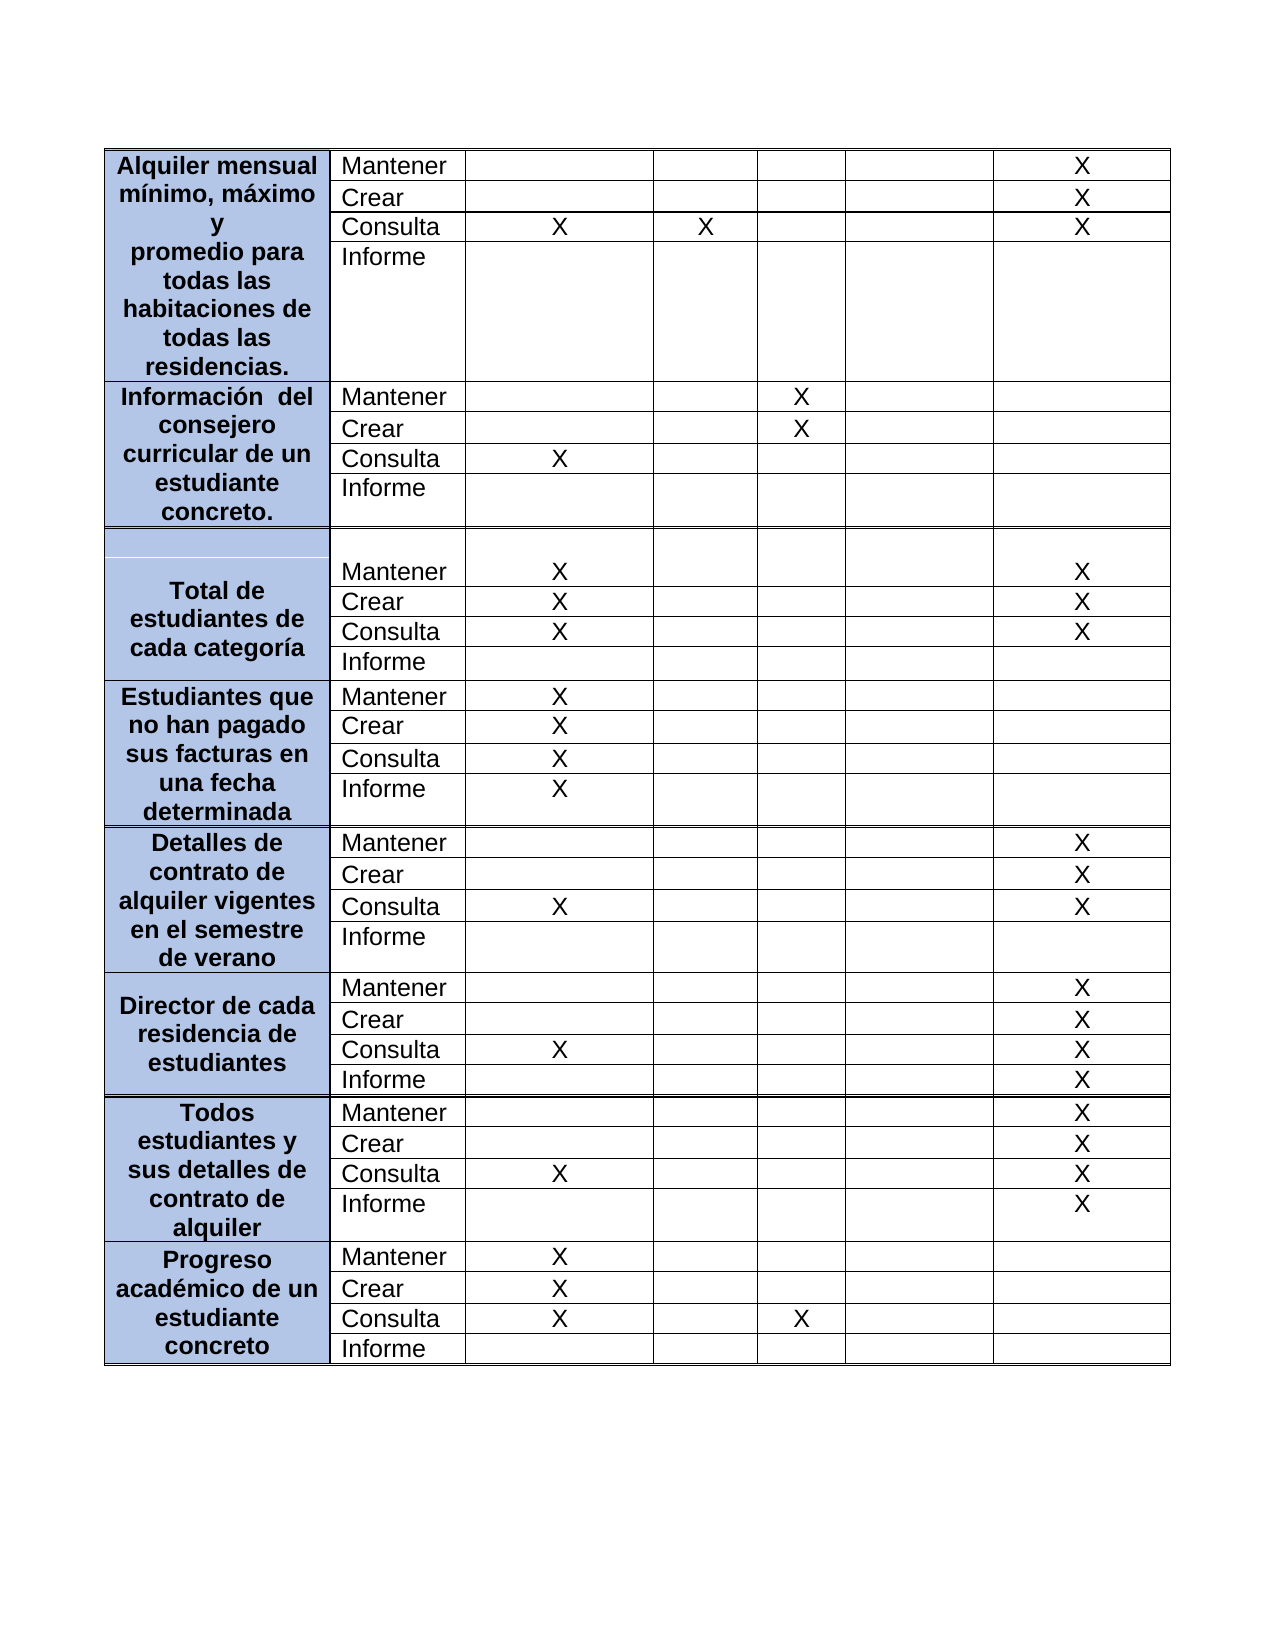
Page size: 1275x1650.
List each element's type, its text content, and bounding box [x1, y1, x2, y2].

table_cell [758, 444, 845, 472]
table_cell X [994, 858, 1170, 889]
table_cell Mantener [331, 973, 465, 1002]
table_cell Mantener [331, 1242, 465, 1271]
table_cell Mantener [331, 558, 465, 586]
table_cell [846, 213, 993, 241]
table_cell [846, 1098, 993, 1126]
table_cell Consulta [331, 617, 465, 646]
table_cell [846, 1127, 993, 1158]
table_cell X [994, 1065, 1170, 1094]
table_cell Mantener [331, 681, 465, 710]
table_cell Consulta [331, 1304, 465, 1333]
table_cell Informe [331, 1065, 465, 1094]
table_cell Crear [331, 1127, 465, 1158]
table_cell [846, 181, 993, 211]
table_cell [331, 529, 465, 557]
table_cell [846, 1003, 993, 1034]
table_cell [758, 681, 845, 710]
table_cell [846, 382, 993, 411]
table_cell [466, 181, 653, 211]
table_cell Mantener [331, 1098, 465, 1126]
table_cell Consulta [331, 1159, 465, 1188]
table_cell [654, 1003, 757, 1034]
table_cell X [654, 213, 757, 241]
table_cell [846, 1304, 993, 1333]
table_cell X [758, 382, 845, 411]
table_cell [994, 1334, 1170, 1363]
table_cell Informe [331, 774, 465, 825]
table_cell [466, 412, 653, 443]
table_cell X [994, 1189, 1170, 1241]
table_cell Mantener [331, 828, 465, 857]
table_cell [758, 1127, 845, 1158]
table_cell [654, 1159, 757, 1188]
table_cell [994, 1304, 1170, 1333]
table_cell [654, 558, 757, 586]
table_header [466, 151, 653, 179]
table_cell [758, 1242, 845, 1271]
table_cell X [466, 444, 653, 472]
table_cell [654, 973, 757, 1002]
table_cell X [466, 587, 653, 616]
table_cell [758, 242, 845, 381]
table_cell [105, 529, 329, 557]
table_cell X [466, 558, 653, 586]
table_cell [846, 681, 993, 710]
table_cell X [466, 213, 653, 241]
table_cell Crear [331, 1003, 465, 1034]
table_cell [846, 444, 993, 472]
table_cell Consulta [331, 744, 465, 773]
table_cell [846, 1189, 993, 1241]
table_cell [466, 474, 653, 526]
table_cell [654, 617, 757, 646]
table_cell Informe [331, 1189, 465, 1241]
table_cell [994, 922, 1170, 972]
table_cell Crear [331, 1272, 465, 1303]
table_cell X [994, 973, 1170, 1002]
table_cell X [994, 1003, 1170, 1034]
table_cell [994, 529, 1170, 557]
table_header [846, 151, 993, 179]
table_cell Director de cada residencia de estudiantes [105, 973, 329, 1094]
table_cell X [466, 1035, 653, 1064]
table_cell Crear [331, 412, 465, 443]
table_cell [758, 890, 845, 921]
table_cell [758, 647, 845, 680]
table_cell Informe [331, 474, 465, 526]
table_cell Consulta [331, 1035, 465, 1064]
table_cell [994, 382, 1170, 411]
table_cell [654, 744, 757, 773]
table_cell [466, 529, 653, 557]
table_cell [654, 1334, 757, 1363]
table_cell [466, 1003, 653, 1034]
table_cell [846, 1065, 993, 1094]
table_cell [654, 1189, 757, 1241]
table_cell [846, 1159, 993, 1188]
table_cell X [994, 617, 1170, 646]
table_cell [846, 242, 993, 381]
table_cell [654, 1035, 757, 1064]
table_cell X [758, 1304, 845, 1333]
table_cell [466, 1334, 653, 1363]
table_cell [654, 681, 757, 710]
table_cell [466, 1189, 653, 1241]
table_cell [654, 647, 757, 680]
table_cell [466, 922, 653, 972]
table_cell [994, 242, 1170, 381]
table_cell [758, 529, 845, 557]
table_cell Informe [331, 1334, 465, 1363]
table_cell Informe [331, 647, 465, 680]
table_cell [846, 890, 993, 921]
table_cell [466, 973, 653, 1002]
table_cell [654, 444, 757, 472]
table_cell [758, 744, 845, 773]
table_cell X [994, 587, 1170, 616]
table_cell [846, 828, 993, 857]
table_cell Crear [331, 858, 465, 889]
table_cell [758, 922, 845, 972]
table_cell [758, 1159, 845, 1188]
table_cell [758, 1098, 845, 1126]
table_header Mantener [331, 151, 465, 179]
table_cell [466, 1098, 653, 1126]
table_cell [758, 711, 845, 743]
table_cell X [466, 1272, 653, 1303]
table_cell [758, 1272, 845, 1303]
table_cell [758, 858, 845, 889]
table_cell [846, 973, 993, 1002]
table_cell [654, 1242, 757, 1271]
table_cell [654, 1127, 757, 1158]
table_cell [994, 774, 1170, 825]
table_cell Detalles de contrato de alquiler vigentes en el semestre de verano [105, 828, 329, 972]
table_cell X [466, 1304, 653, 1333]
table_cell [654, 890, 757, 921]
table_cell Mantener [331, 382, 465, 411]
table_cell [466, 1065, 653, 1094]
table_cell X [994, 1098, 1170, 1126]
table_cell [654, 774, 757, 825]
table_cell [758, 1334, 845, 1363]
table_cell [654, 711, 757, 743]
table_cell [654, 1098, 757, 1126]
table_cell [654, 242, 757, 381]
table_cell Progreso académico de un estudiante concreto [105, 1242, 329, 1363]
table_cell [758, 474, 845, 526]
table_cell [846, 858, 993, 889]
table_cell [758, 558, 845, 586]
table_cell [994, 647, 1170, 680]
table_cell X [994, 1035, 1170, 1064]
table_cell [846, 1242, 993, 1271]
table_cell [654, 1065, 757, 1094]
table_header Alquiler mensual mínimo, máximo y promedio para todas las habitaciones de todas las residencias. [105, 151, 329, 381]
table_cell [758, 1065, 845, 1094]
table_cell X [994, 213, 1170, 241]
table_cell X [758, 412, 845, 443]
table_cell X [994, 558, 1170, 586]
table_cell [654, 922, 757, 972]
table_cell [466, 1127, 653, 1158]
table_cell [654, 412, 757, 443]
table_cell Crear [331, 587, 465, 616]
table_cell [654, 858, 757, 889]
table_cell X [466, 774, 653, 825]
table_cell [758, 213, 845, 241]
table_cell X [994, 1127, 1170, 1158]
table_cell [758, 181, 845, 211]
table_cell X [994, 1159, 1170, 1188]
table_cell [654, 181, 757, 211]
table_cell [654, 1272, 757, 1303]
table_cell Crear [331, 181, 465, 211]
table_cell [758, 1003, 845, 1034]
table_cell [994, 444, 1170, 472]
table_header [654, 151, 757, 179]
table_cell [994, 711, 1170, 743]
table_cell X [994, 181, 1170, 211]
table_cell Consulta [331, 444, 465, 472]
table_cell [846, 744, 993, 773]
table_cell [994, 681, 1170, 710]
table_cell Crear [331, 711, 465, 743]
table_cell [758, 828, 845, 857]
table_cell X [466, 1159, 653, 1188]
table_cell X [466, 1242, 653, 1271]
table_cell [846, 529, 993, 557]
table_cell [466, 828, 653, 857]
table_cell [654, 529, 757, 557]
table_cell X [466, 890, 653, 921]
table_cell [758, 1189, 845, 1241]
table_header X [994, 151, 1170, 179]
table_cell [846, 412, 993, 443]
table_cell [758, 1035, 845, 1064]
table_cell [846, 647, 993, 680]
table_cell Informe [331, 922, 465, 972]
table_header [758, 151, 845, 179]
table_cell [654, 828, 757, 857]
table_cell [846, 1272, 993, 1303]
table_cell [654, 1304, 757, 1333]
table_cell [758, 973, 845, 1002]
table_cell [846, 1334, 993, 1363]
table_cell Información del consejero curricular de un estudiante concreto. [105, 382, 329, 526]
table_cell [846, 587, 993, 616]
table_cell Consulta [331, 890, 465, 921]
table_cell X [994, 890, 1170, 921]
table_cell X [466, 711, 653, 743]
table_cell [994, 412, 1170, 443]
table_cell [846, 617, 993, 646]
table_cell Todos estudiantes y sus detalles de contrato de alquiler [105, 1098, 329, 1241]
table_cell [654, 382, 757, 411]
table_cell [466, 382, 653, 411]
table_cell [846, 922, 993, 972]
table_cell [654, 474, 757, 526]
table_cell [466, 242, 653, 381]
table_cell [758, 587, 845, 616]
table_cell [994, 744, 1170, 773]
table_cell [994, 1242, 1170, 1271]
table_cell X [466, 744, 653, 773]
table_cell [846, 711, 993, 743]
table_cell [466, 858, 653, 889]
table_cell [994, 474, 1170, 526]
table_cell [758, 774, 845, 825]
table_cell [654, 587, 757, 616]
table_cell Consulta [331, 213, 465, 241]
table_cell [846, 474, 993, 526]
table_cell [846, 1035, 993, 1064]
table_cell [758, 617, 845, 646]
table_cell X [466, 681, 653, 710]
table_cell Estudiantes que no han pagado sus facturas en una fecha determinada [105, 681, 329, 825]
table_cell [994, 1272, 1170, 1303]
table_cell [466, 647, 653, 680]
table_cell Total de estudiantes de cada categoría [105, 558, 329, 680]
table_cell [846, 774, 993, 825]
table_cell X [466, 617, 653, 646]
table_cell Informe [331, 242, 465, 381]
table_cell [846, 558, 993, 586]
table_cell X [994, 828, 1170, 857]
